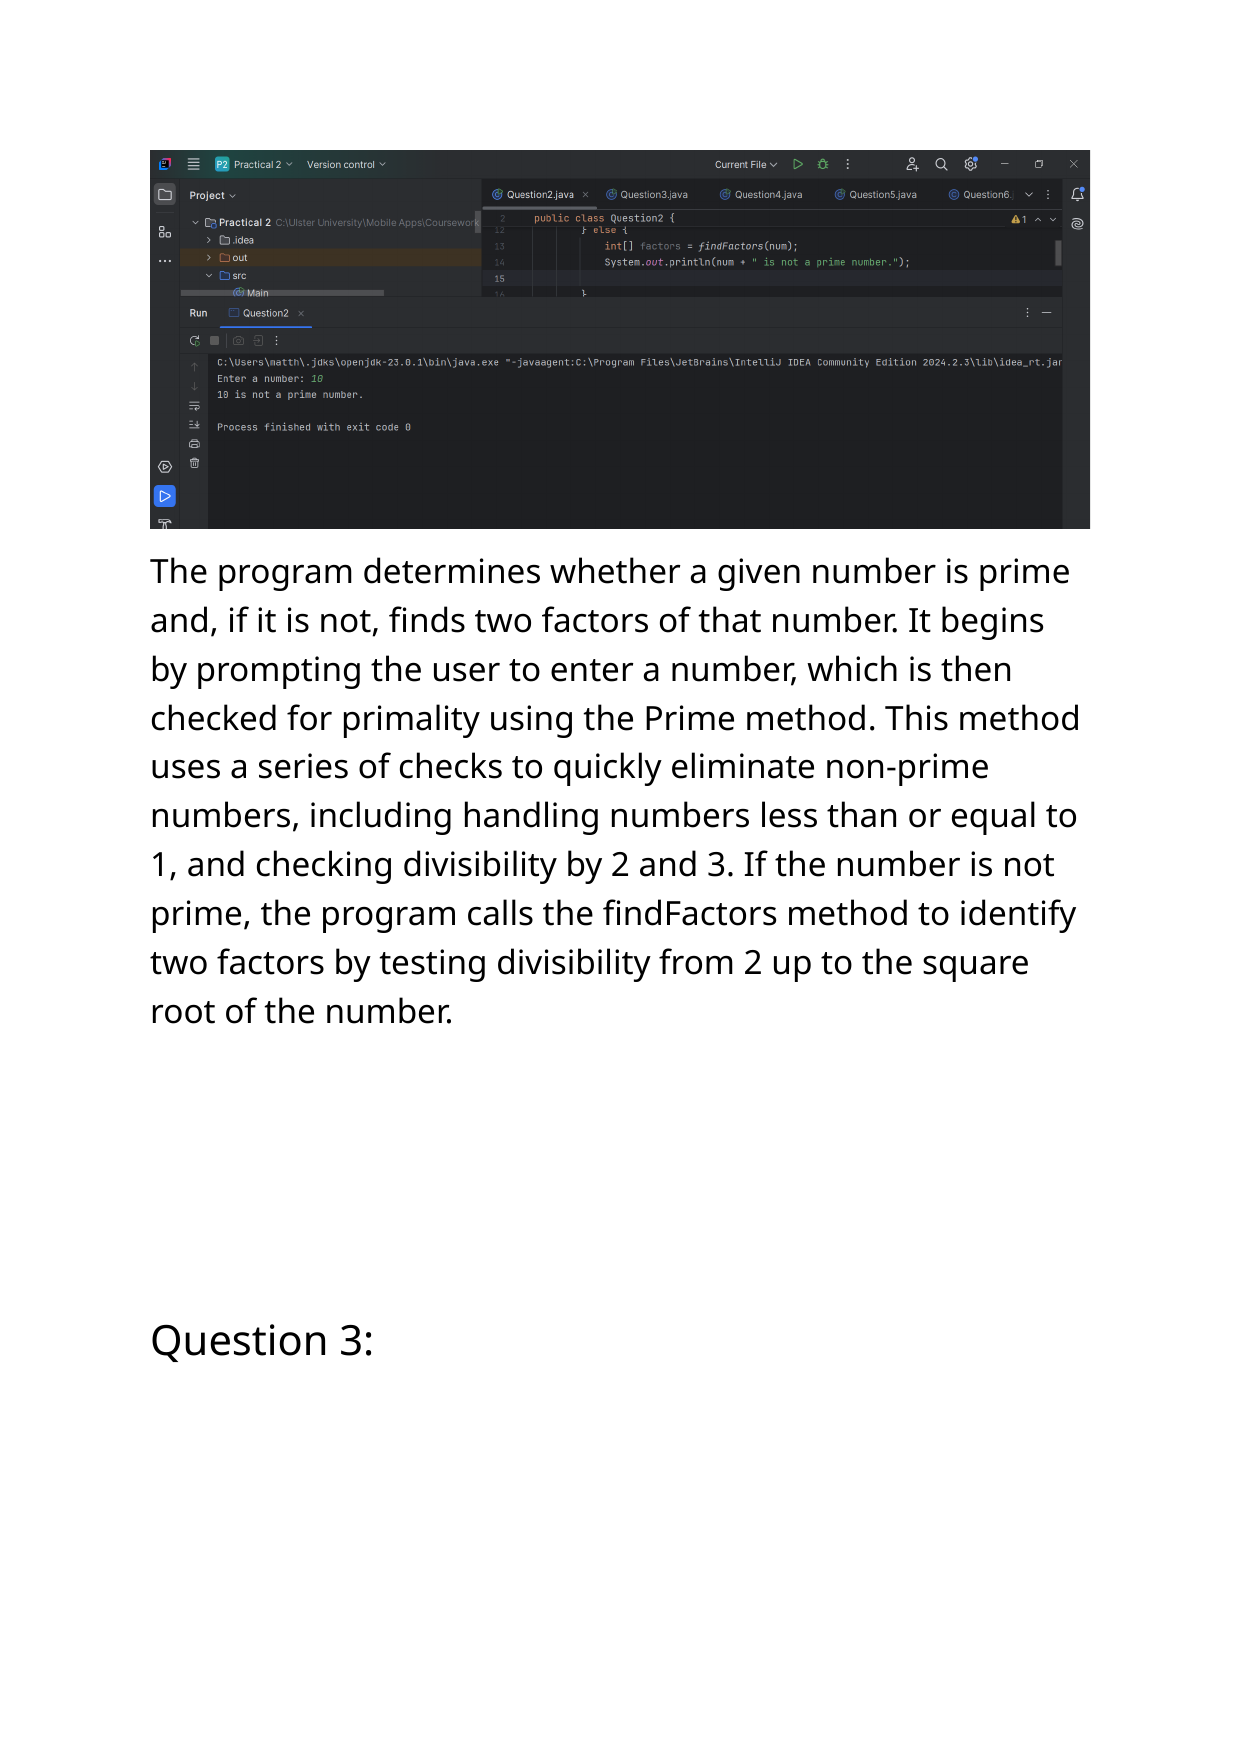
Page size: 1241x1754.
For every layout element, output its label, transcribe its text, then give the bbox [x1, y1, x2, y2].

text Question 3: [150, 1310, 1090, 1367]
text The program determines whether a given number is prime and, if it is not, finds two factors of that number. It begins by prompting the user to enter a number, which is then checked for primality using the Prime method. This method uses a series of checks to quickly eliminate non-prime numbers, including handling numbers less than or equal to 1, and checking divisibility by 2 and 3. If the number is not prime, the program calls the findFactors method to identify two factors by testing divisibility from 2 up to the square root of the number. [150, 547, 1090, 1033]
picture [150, 150, 1091, 529]
